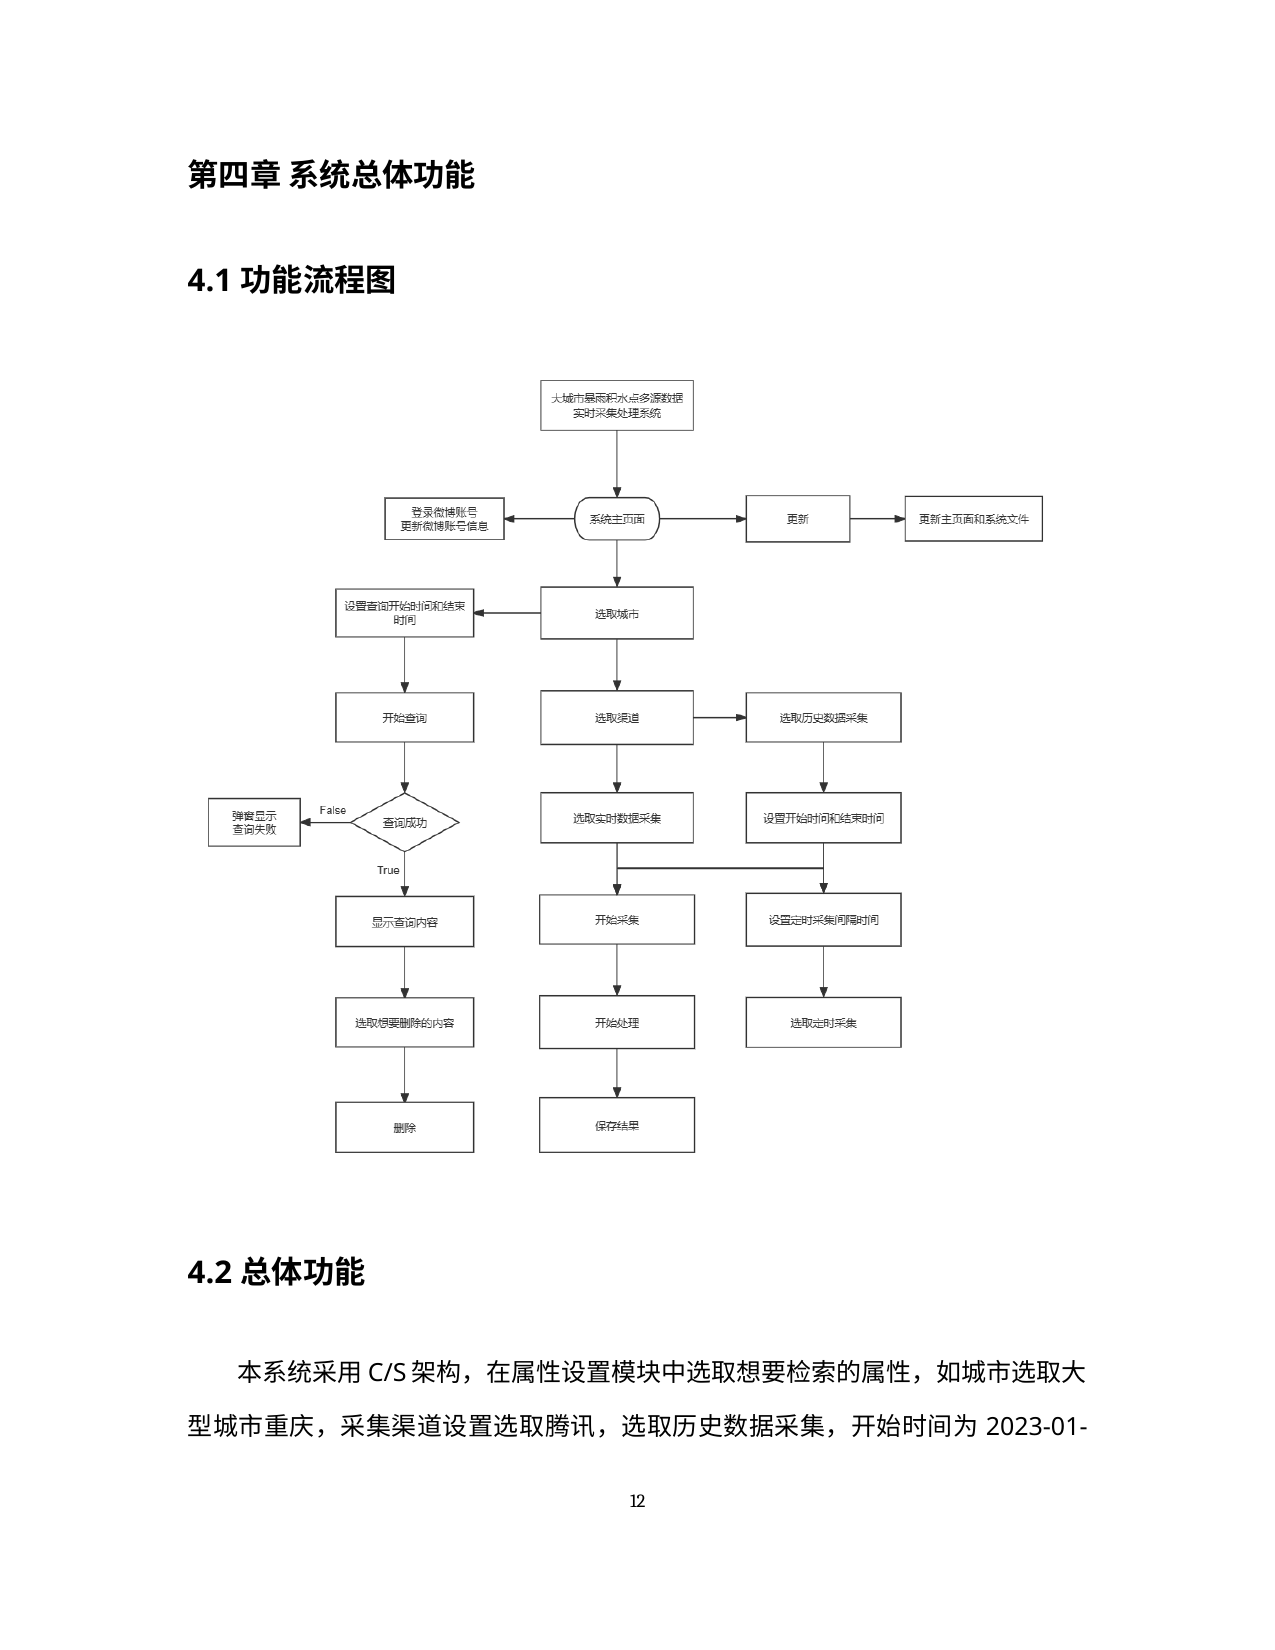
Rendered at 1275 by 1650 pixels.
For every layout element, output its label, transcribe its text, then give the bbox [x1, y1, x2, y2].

subtitle 第四章 系统总体功能 [187, 150, 1087, 195]
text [187, 1352, 1087, 1443]
picture [187, 360, 1063, 1173]
subtitle 4.1 功能流程图 [187, 255, 1087, 300]
subtitle 4.2 总体功能 [187, 1247, 1087, 1292]
